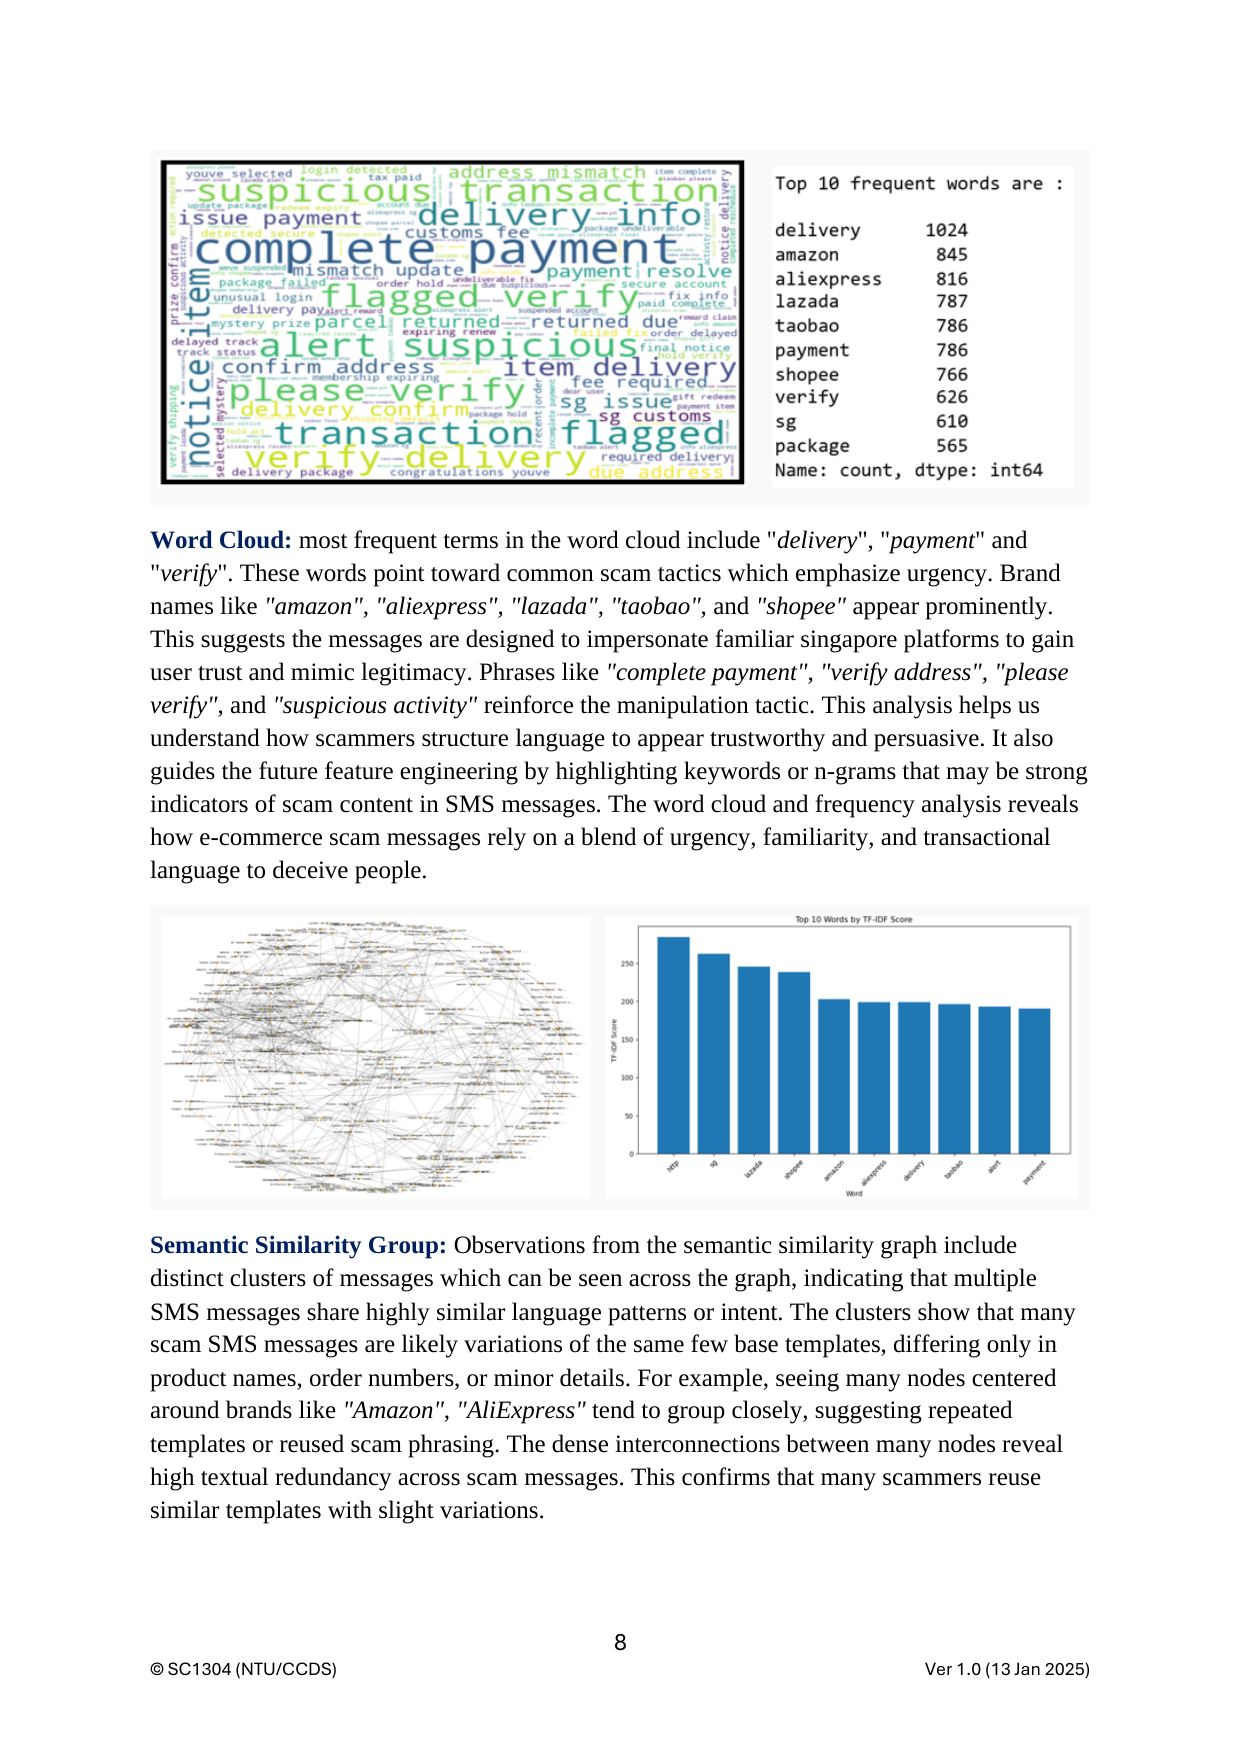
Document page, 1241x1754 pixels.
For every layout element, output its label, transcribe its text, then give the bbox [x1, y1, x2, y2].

text Semantic Similarity Group: Observations from the semantic similarity graph include distinct clusters of messages which can be seen across the graph, indicating that multiple SMS messages share highly similar language patterns or intent. The clusters show that many scam SMS messages are likely variations of the same few base templates, differing only in product names, order numbers, or minor details. For example, seeing many nodes centered around brands like "Amazon", "AliExpress" tend to group closely, suggesting repeated templates or reused scam phrasing. The dense interconnections between many nodes reveal high textual redundancy across scam messages. This confirms that many scammers reuse similar templates with slight variations. [150, 1231, 1090, 1523]
picture [150, 905, 1091, 1210]
text Word Cloud: most frequent terms in the word cloud include "delivery", "payment" and "verify". These words point toward common scam tactics which emphasize urgency. Brand names like "amazon", "aliexpress", "lazada", "taobao", and "shopee" appear prominently. This suggests the messages are designed to impersonate familiar singapore platforms to gain user trust and mimic legitimacy. Phrases like "complete payment", "verify address", "please verify", and "suspicious activity" reinforce the manipulation tactic. This analysis helps us understand how scammers structure language to appear trustworthy and persuasive. It also guides the future feature engineering by highlighting keywords or n-grams that may be strong indicators of scam content in SMS messages. The word cloud and frequency analysis reveals how e-commerce scam messages rely on a blend of urgency, familiarity, and transactional language to deceive people. [150, 525, 1090, 884]
picture [150, 150, 1091, 505]
